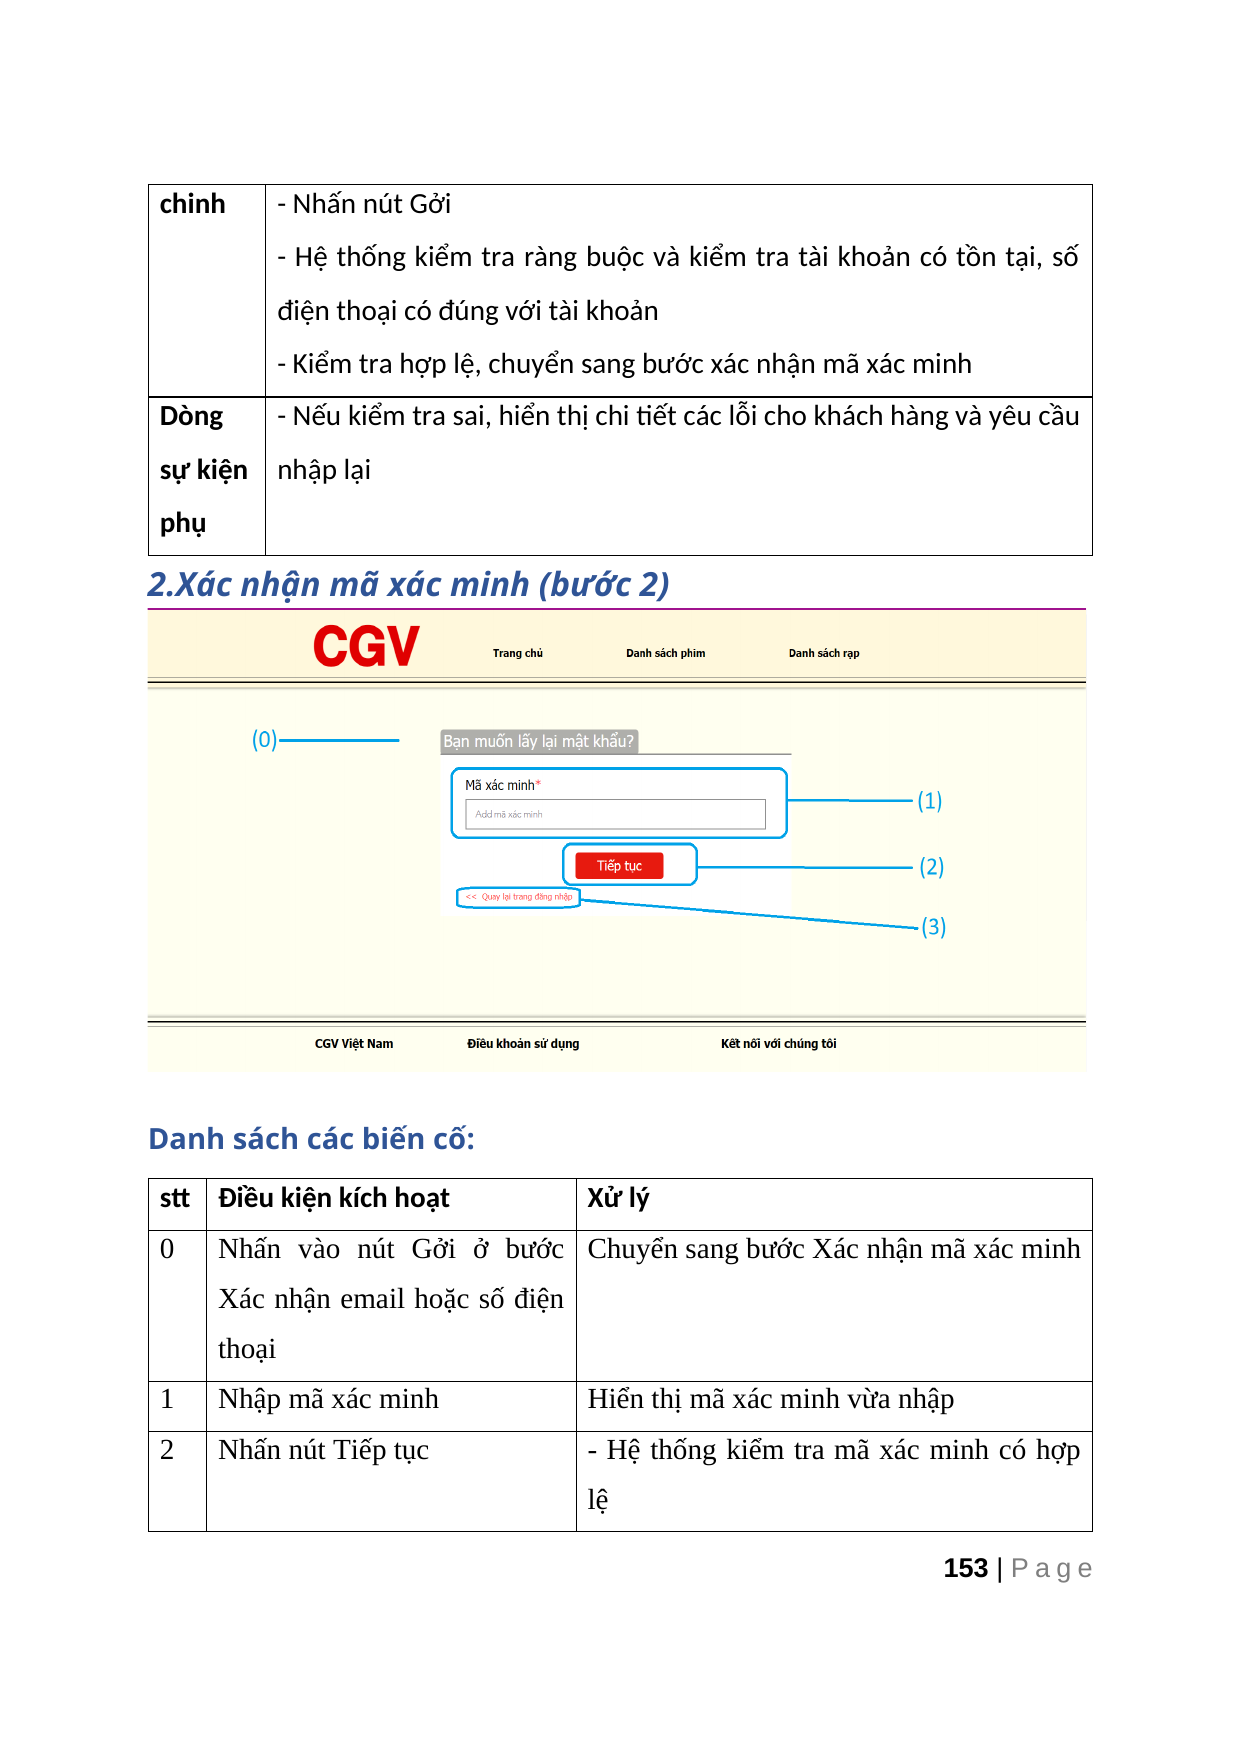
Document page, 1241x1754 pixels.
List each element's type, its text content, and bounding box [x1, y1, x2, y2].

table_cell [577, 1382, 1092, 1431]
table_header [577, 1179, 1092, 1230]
subtitle 2.Xác nhận mã xác minh (bước 2) [148, 561, 1092, 606]
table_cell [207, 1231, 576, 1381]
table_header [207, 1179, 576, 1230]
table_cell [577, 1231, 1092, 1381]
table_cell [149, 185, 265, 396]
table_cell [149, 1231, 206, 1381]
picture [147, 608, 1087, 1072]
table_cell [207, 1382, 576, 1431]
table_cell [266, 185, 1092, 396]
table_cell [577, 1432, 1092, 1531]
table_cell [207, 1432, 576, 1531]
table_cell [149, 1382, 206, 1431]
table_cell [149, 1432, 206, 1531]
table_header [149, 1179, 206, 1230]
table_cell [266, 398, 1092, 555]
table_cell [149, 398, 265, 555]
